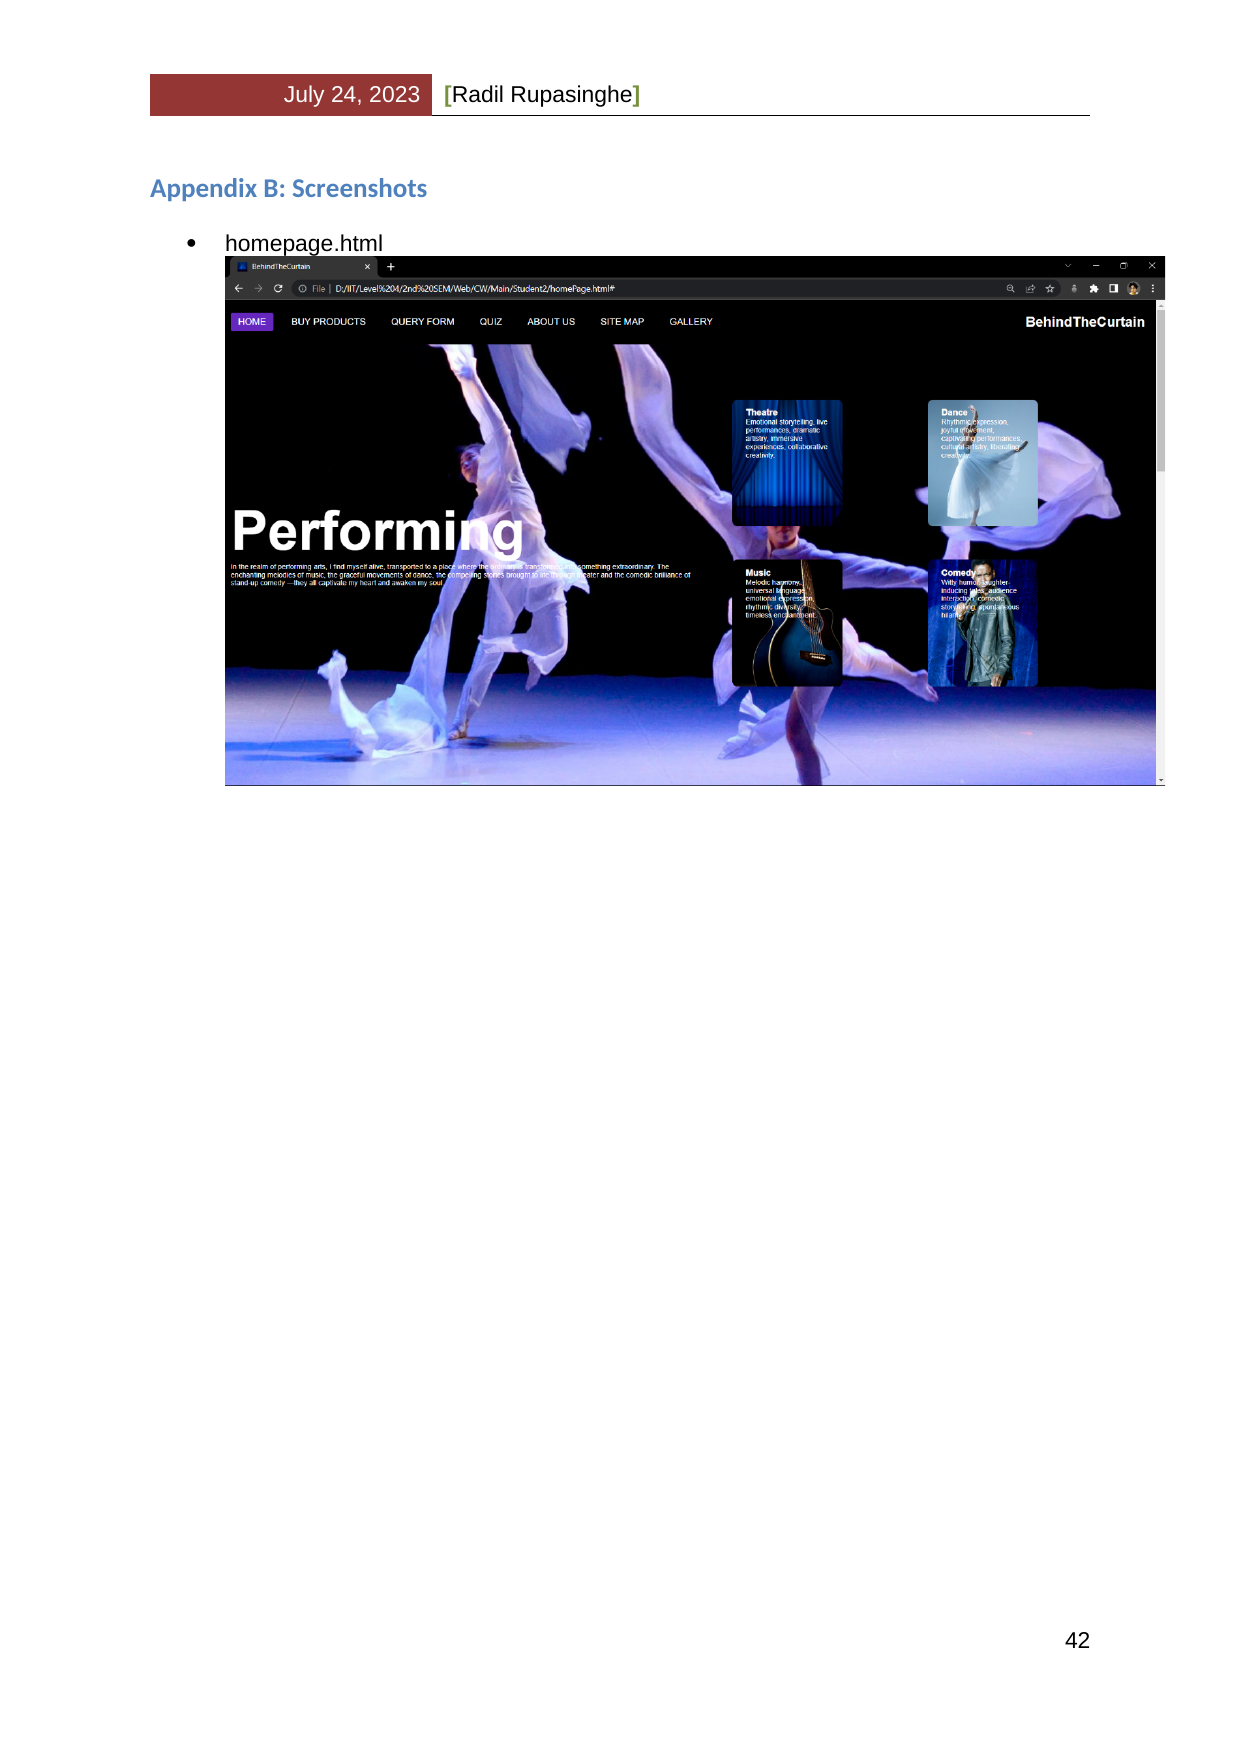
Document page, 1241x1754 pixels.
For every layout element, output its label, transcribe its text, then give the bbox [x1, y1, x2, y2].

subtitle Appendix B: Screenshots [150, 171, 1090, 204]
picture [225, 256, 1166, 786]
